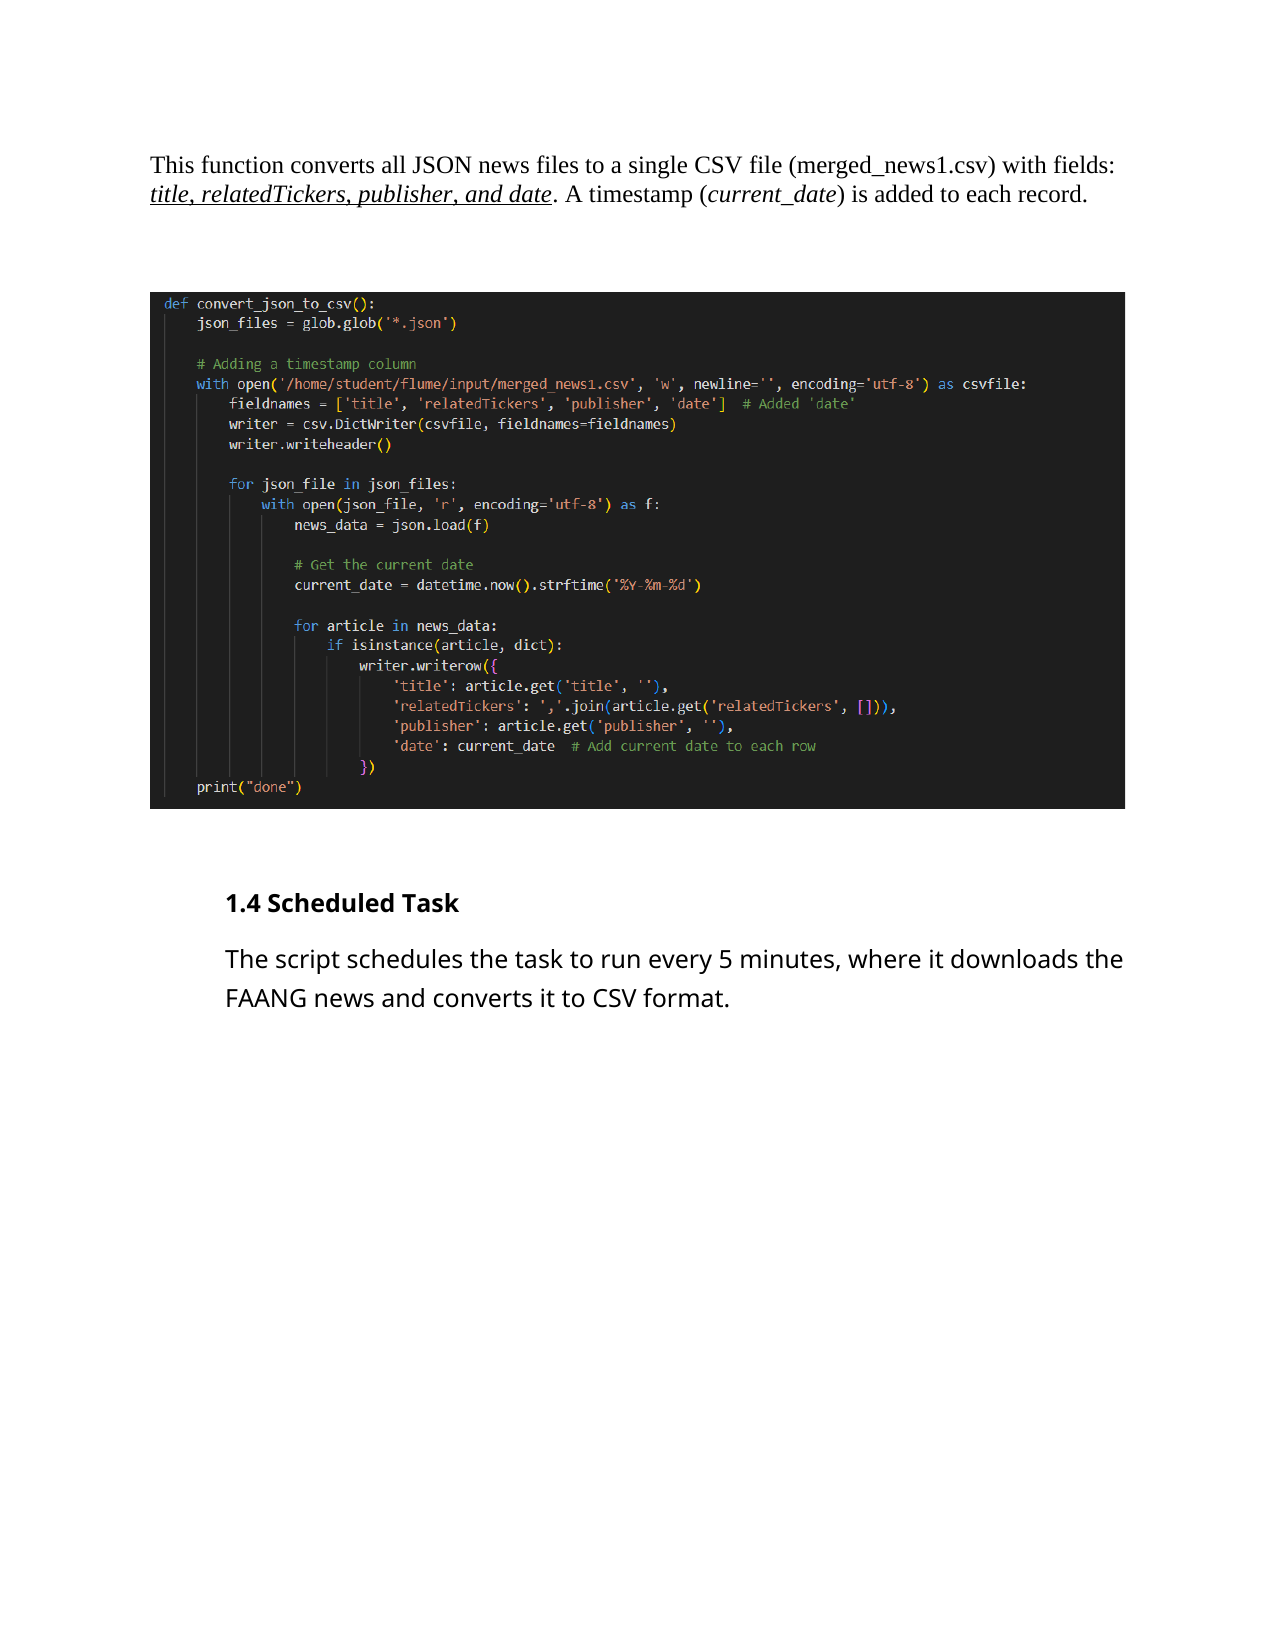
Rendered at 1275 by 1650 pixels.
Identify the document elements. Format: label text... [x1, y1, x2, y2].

text 1.4 Scheduled Task [225, 886, 1125, 920]
text This function converts all JSON news files to a single CSV file (merged_news1.csv) with fields: title, relatedTickers, publisher, and date. A timestamp (current_date) is added to each record. [150, 150, 1125, 207]
picture [150, 292, 1125, 809]
text The script schedules the task to run every 5 minutes, where it downloads the FAANG news and converts it to CSV format. [225, 942, 1125, 1015]
